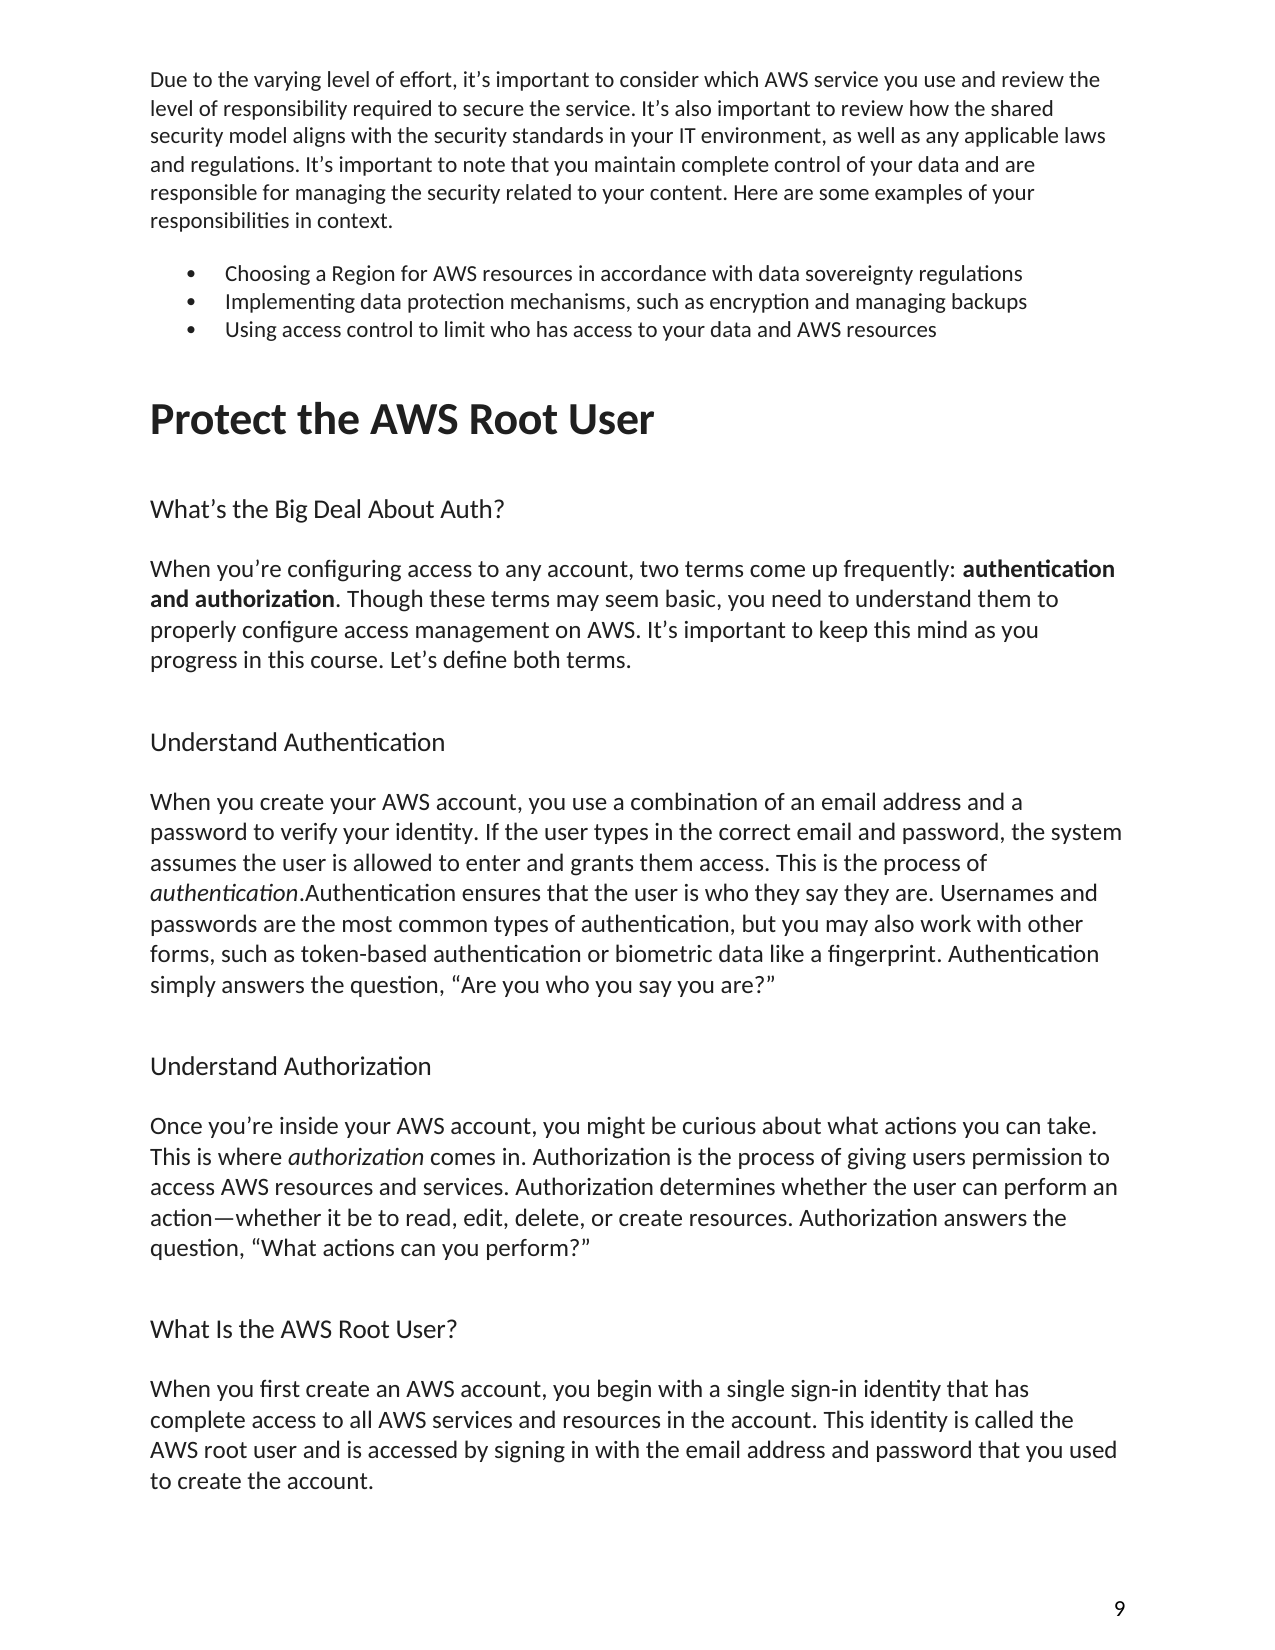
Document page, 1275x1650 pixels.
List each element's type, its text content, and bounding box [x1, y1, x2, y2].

text Due to the varying level of effort, it’s important to consider which AWS service you use and review the level of responsibility required to secure the service. It’s also important to review how the shared security model aligns with the security standards in your IT environment, as well as any applicable laws and regulations. It’s important to note that you maintain complete control of your data and are responsible for managing the security related to your content. Here are some examples of your responsibilities in context. [150, 66, 1125, 234]
text When you create your AWS account, you use a combination of an email address and a password to verify your identity. If the user types in the correct email and password, the system assumes the user is allowed to enter and grants them access. This is the process of authentication.Authentication ensures that the user is who they say they are. Usernames and passwords are the most common types of authentication, but you may also work with other forms, such as token-based authentication or biometric data like a fingerprint. Authentication simply answers the question, “Are you who you say you are?” [150, 786, 1125, 999]
list Implementing data protection mechanisms, such as encryption and managing backups [187, 287, 1125, 315]
text Once you’re inside your AWS account, you might be curious about what actions you can take. This is where authorization comes in. Authorization is the process of giving users permission to access AWS resources and services. Authorization determines whether the user can perform an action—whether it be to read, edit, delete, or create resources. Authorization answers the question, “What actions can you perform?” [150, 1110, 1125, 1263]
text When you’re configuring access to any account, two terms come up frequently: authentication and authorization. Though these terms may seem basic, you need to understand them to properly configure access management on AWS. It’s important to keep this mind as you progress in this course. Let’s define both terms. [150, 553, 1125, 675]
subtitle What’s the Big Deal About Auth? [150, 492, 1125, 526]
text When you first create an AWS account, you begin with a single sign-in identity that has complete access to all AWS services and resources in the account. This identity is called the AWS root user and is accessed by signing in with the email address and password that you used to create the account. [150, 1373, 1125, 1495]
list Using access control to limit who has access to your data and AWS resources [187, 315, 1125, 343]
subtitle Protect the AWS Root User [150, 390, 1125, 446]
subtitle What Is the AWS Root User? [150, 1313, 1125, 1346]
subtitle Understand Authentication [150, 725, 1125, 758]
subtitle Understand Authorization [150, 1049, 1125, 1082]
list Choosing a Region for AWS resources in accordance with data sovereignty regulations [187, 259, 1125, 287]
